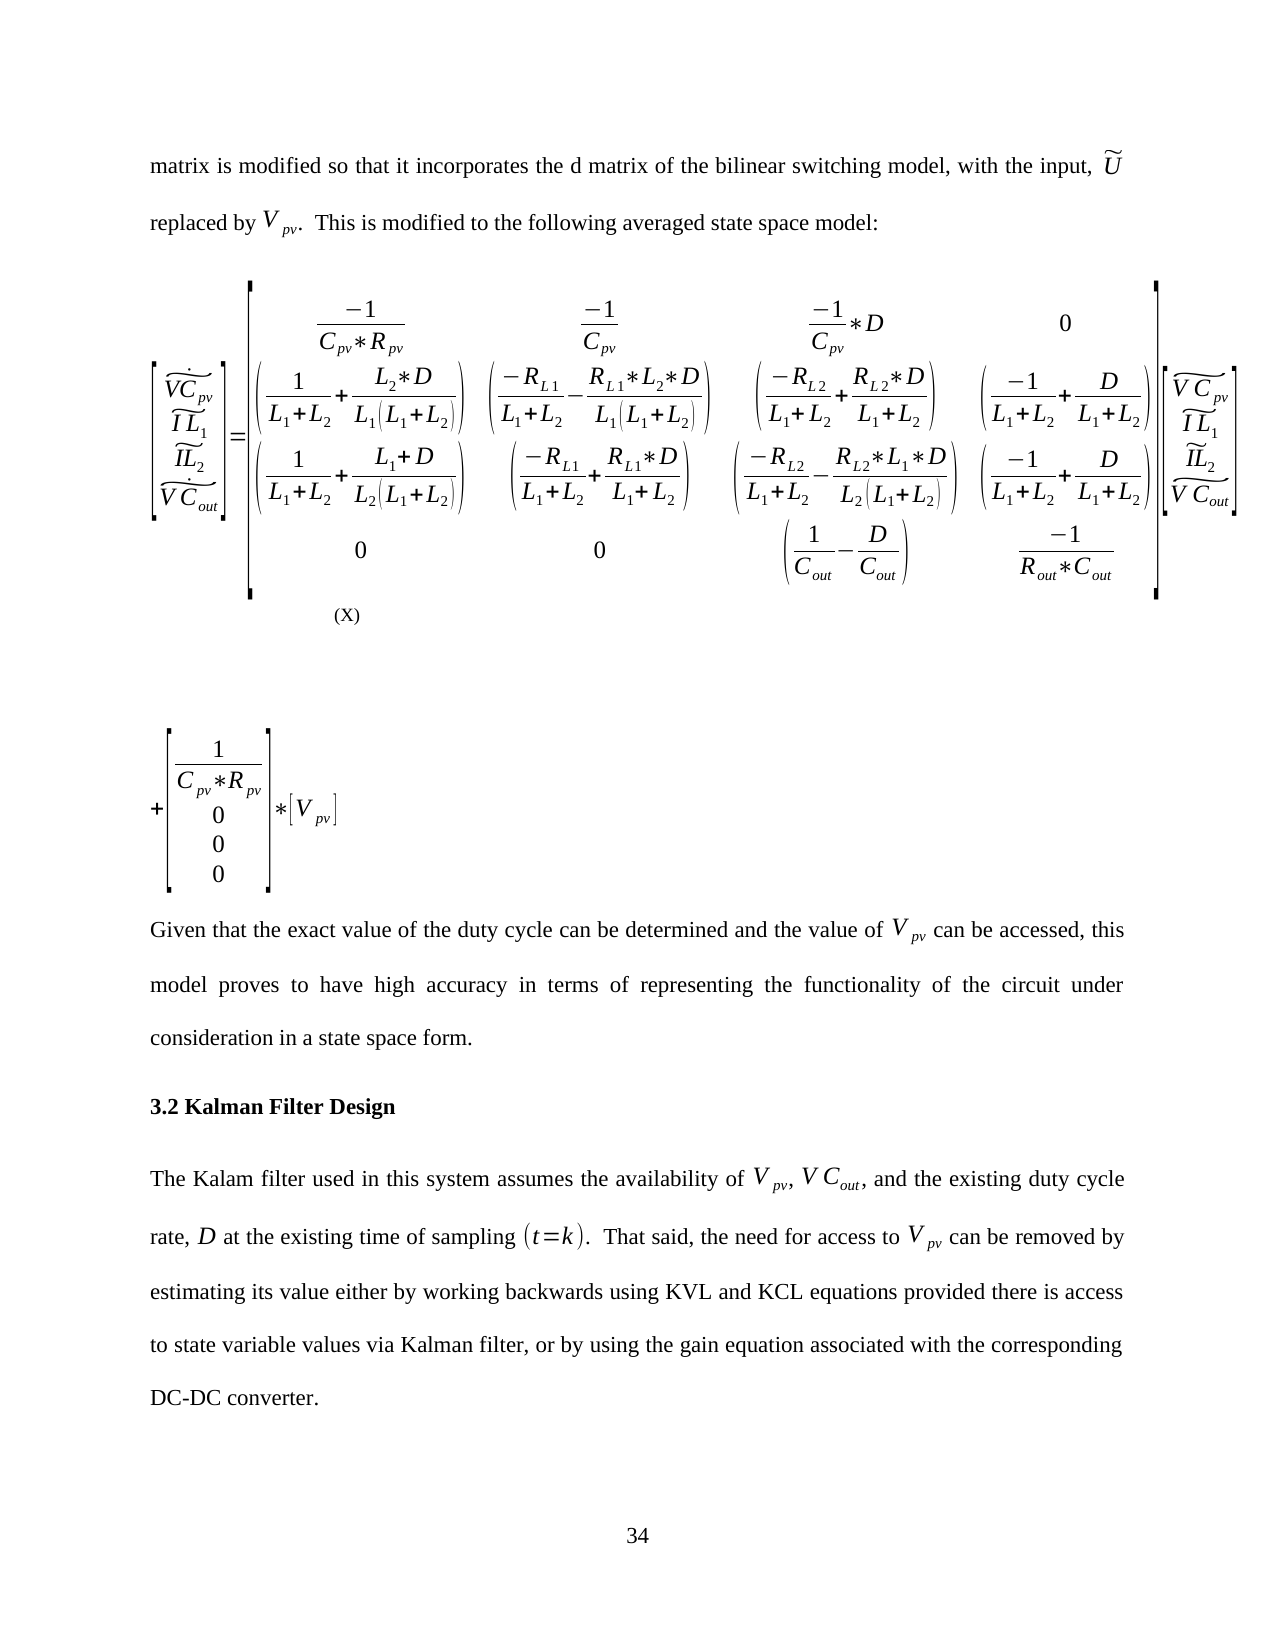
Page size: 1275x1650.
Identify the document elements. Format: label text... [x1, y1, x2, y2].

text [150, 150, 1125, 237]
text The Kalam filter used in this system assumes the availability of , , and the existing duty cycle rate, at the existing time of sampling . That said, the need for access to can be removed by estimating its value either by working backwards using KVL and KCL equations provided there is access to state variable values via Kalman filter, or by using the gain equation associated with the corresponding DC-DC converter. [150, 1163, 1125, 1410]
text 3.2 Kalman Filter Design [150, 1093, 1125, 1120]
text Given that the exact value of the duty cycle can be determined and the value of can be accessed, this model proves to have high accuracy in terms of representing the functionality of the circuit under consideration in a state space form. [150, 913, 1125, 1050]
text (X) [150, 280, 1125, 627]
